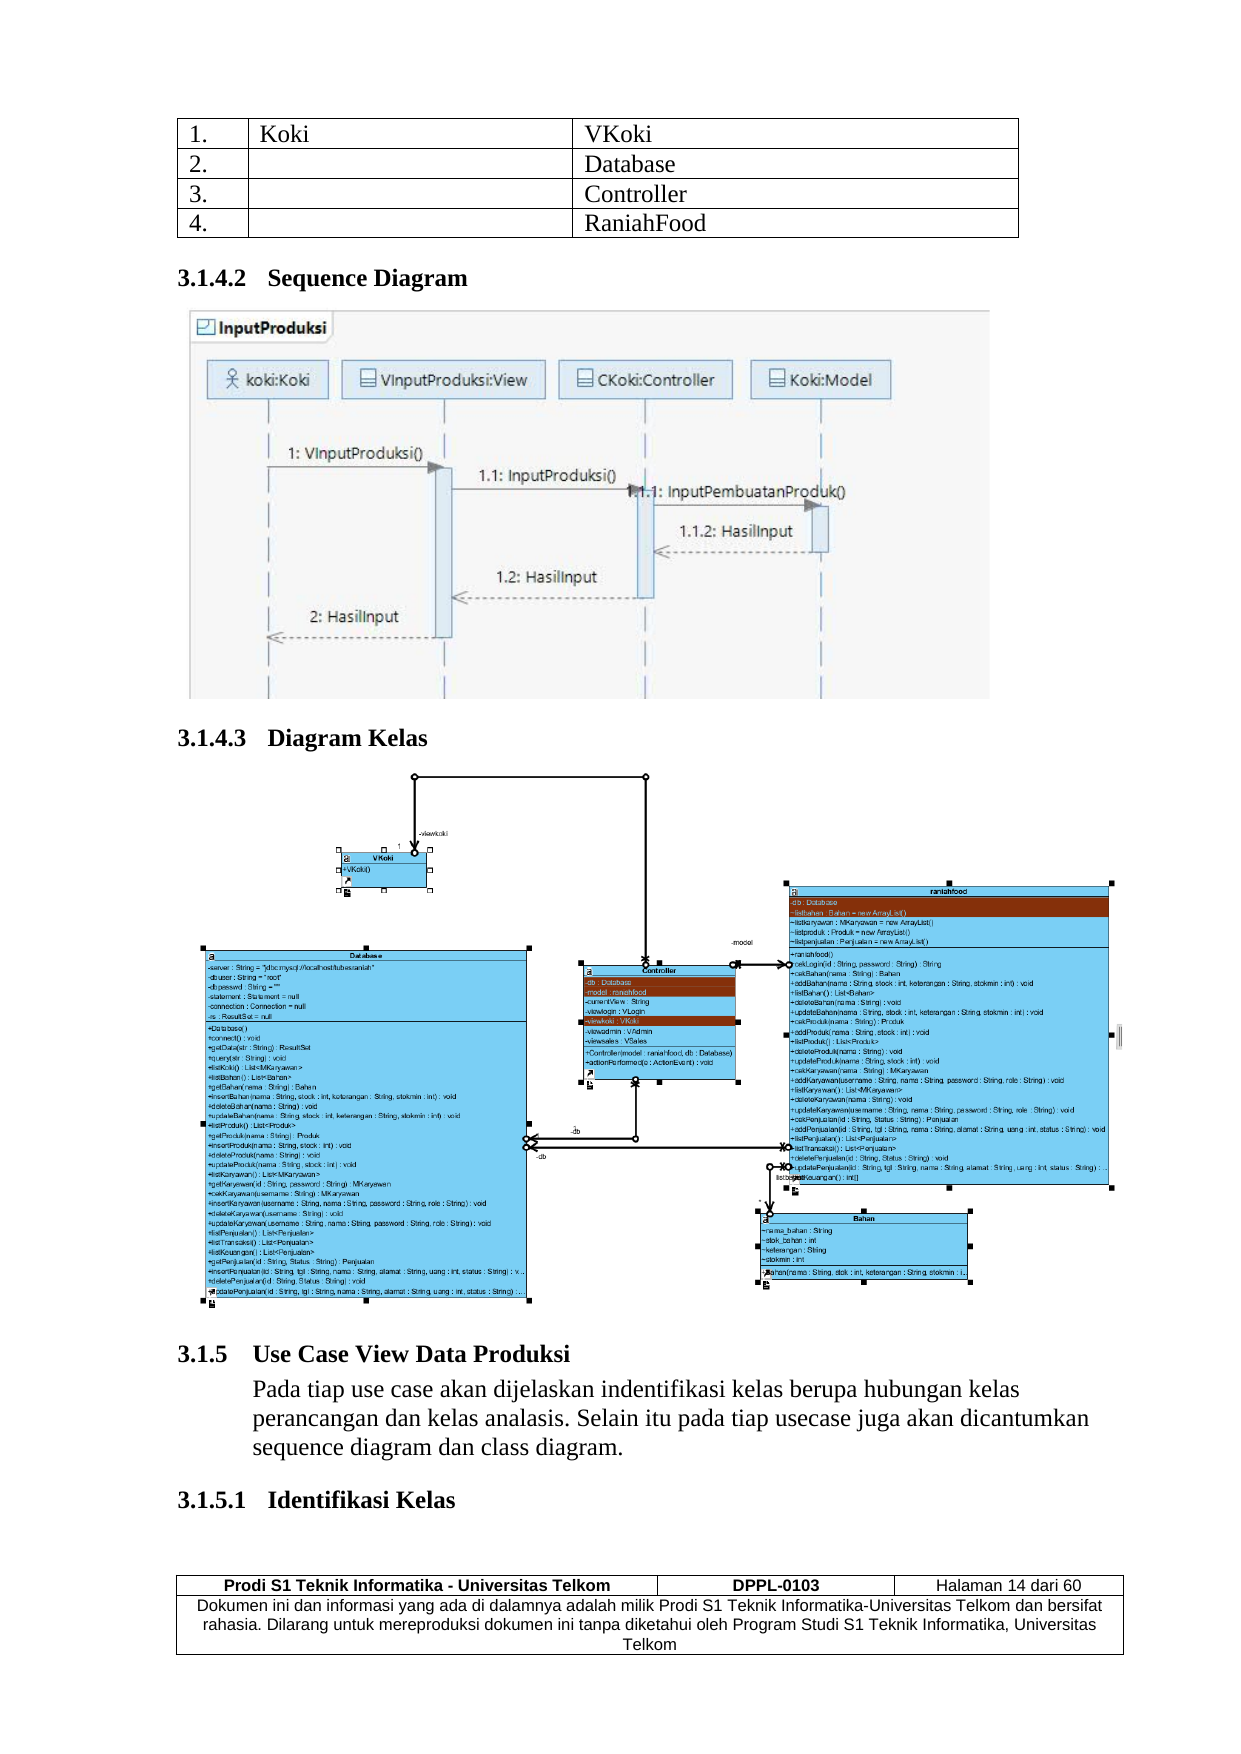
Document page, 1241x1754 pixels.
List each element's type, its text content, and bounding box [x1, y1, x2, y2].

table_cell 3. [178, 179, 248, 207]
table_cell [249, 179, 572, 207]
subtitle Identifikasi Kelas [177, 1486, 1122, 1514]
table_cell [249, 209, 572, 237]
table_cell 2. [178, 149, 248, 178]
table_cell Controller [573, 179, 1018, 207]
subtitle Sequence Diagram [177, 263, 1122, 292]
table_cell RaniahFood [573, 209, 1018, 237]
table_cell 4. [178, 209, 248, 237]
table_cell VKoki [573, 119, 1018, 148]
subtitle Diagram Kelas [177, 723, 1122, 752]
table_cell 1. [178, 119, 248, 148]
table_cell [249, 149, 572, 178]
picture [177, 298, 990, 699]
text Pada tiap use case akan dijelaskan indentifikasi kelas berupa hubungan kelas perancangan dan kelas analasis. Selain itu pada tiap usecase juga akan dicantumkan sequence diagram dan class diagram. [252, 1374, 1122, 1461]
table_cell Database [573, 149, 1018, 178]
subtitle Use Case View Data Produksi [177, 1339, 1122, 1368]
table_cell Koki [249, 119, 572, 148]
picture [177, 758, 1123, 1315]
